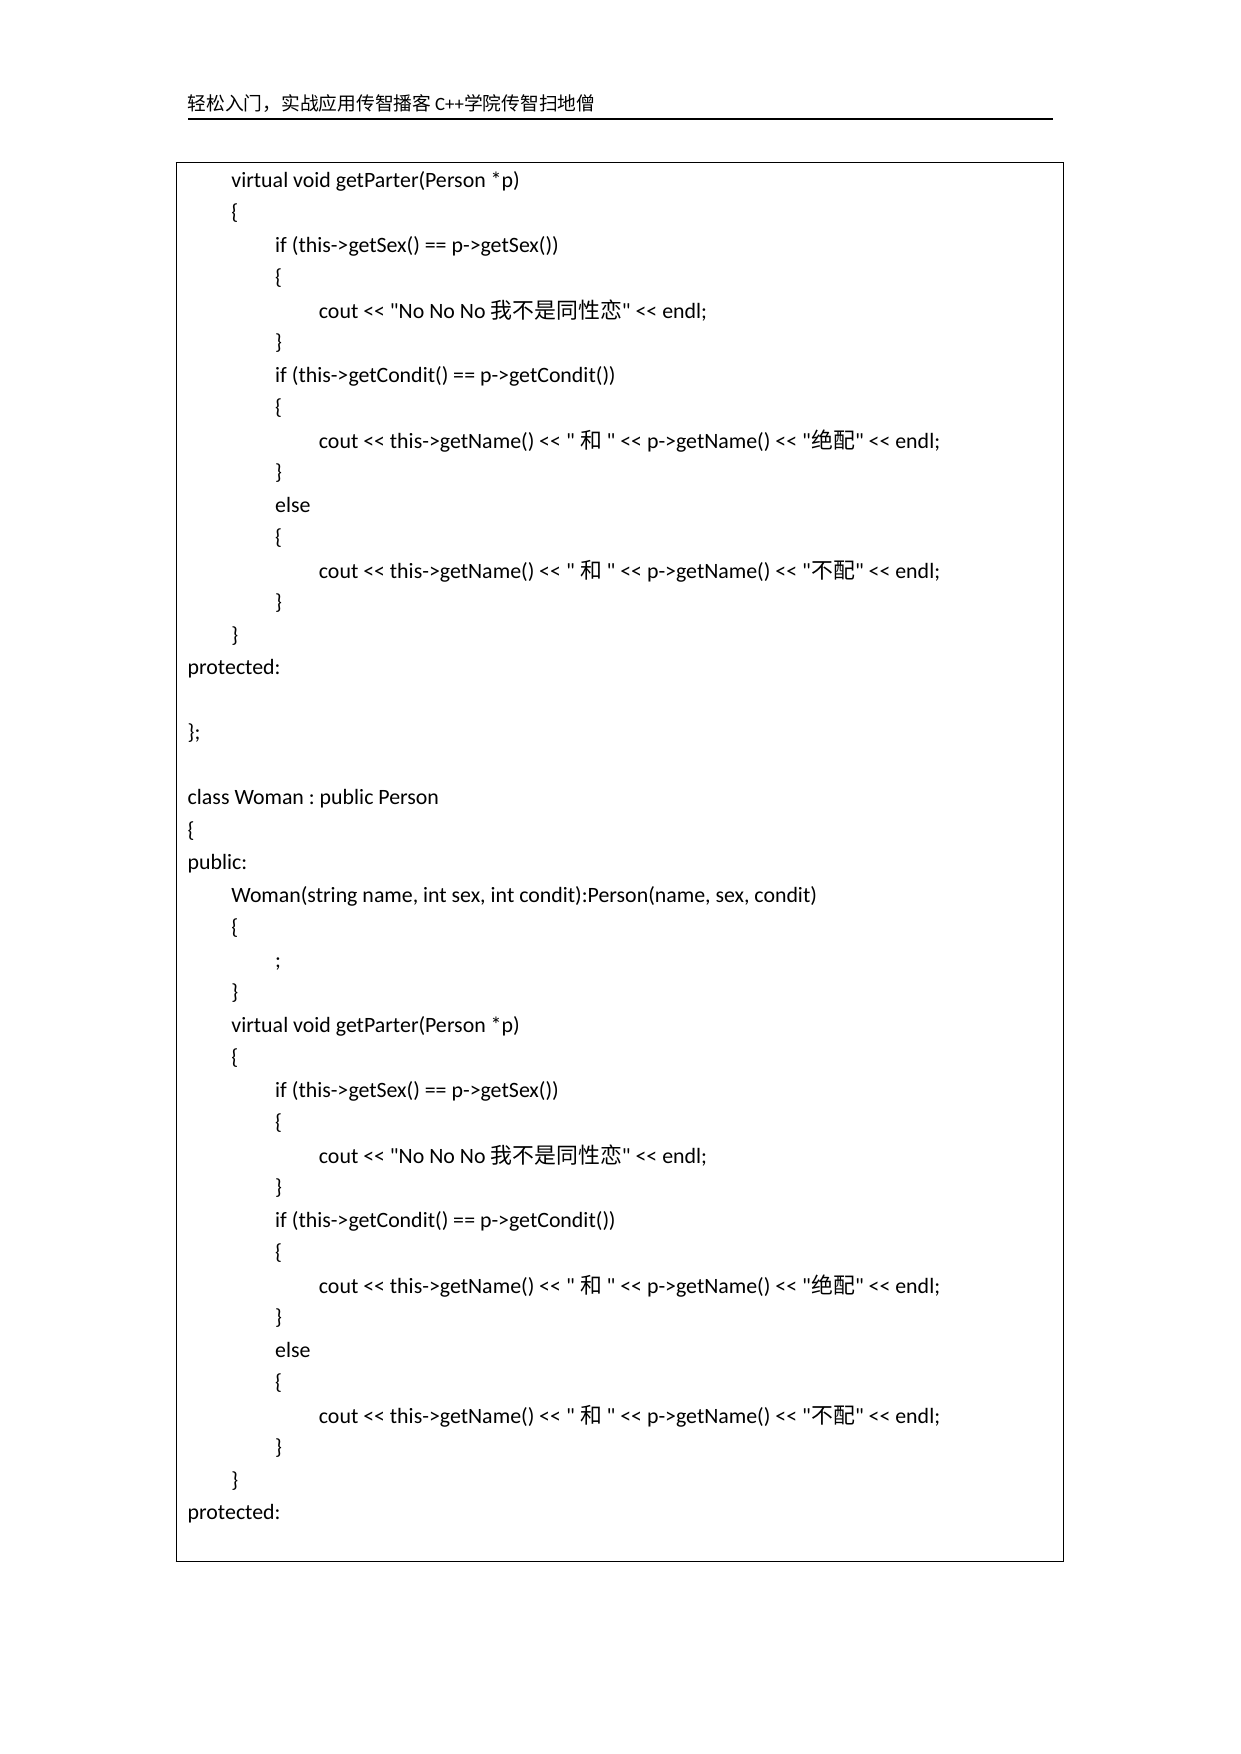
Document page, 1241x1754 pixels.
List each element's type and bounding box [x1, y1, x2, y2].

table_header [177, 163, 1063, 1561]
